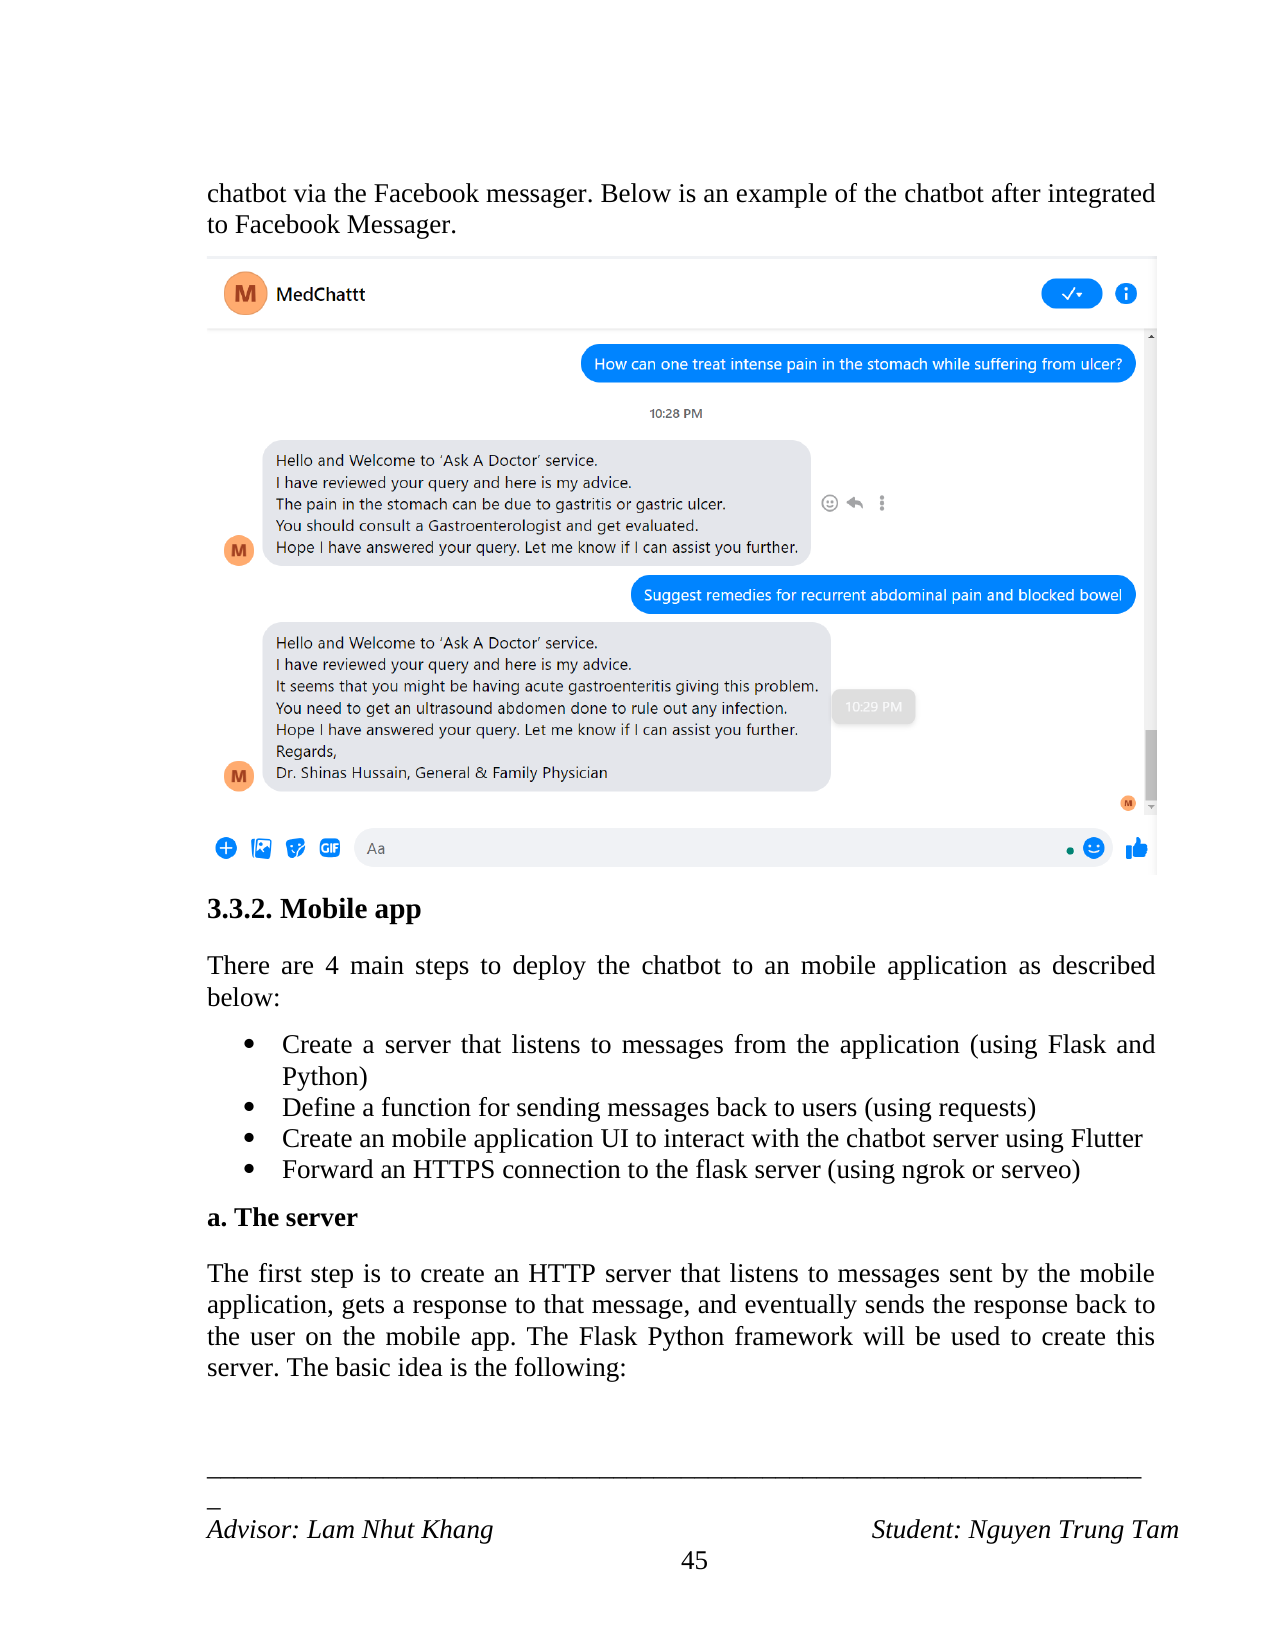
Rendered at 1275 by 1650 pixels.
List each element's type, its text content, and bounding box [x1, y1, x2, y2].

text There are 4 main steps to deploy the chatbot to an mobile application as described below: [207, 949, 1157, 1012]
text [207, 177, 1157, 239]
list Create an mobile application UI to interact with the chatbot server using Flutter [244, 1122, 1157, 1153]
list Forward an HTTPS connection to the flask server (using ngrok or serveo) [244, 1153, 1157, 1184]
list Define a function for sending messages back to users (using requests) [244, 1091, 1157, 1122]
subtitle The server [207, 1201, 1157, 1232]
text The first step is to create an HTTP server that listens to messages sent by the mobile application, gets a response to that message, and eventually sends the response back to the user on the mobile app. The Flask Python framework will be used to create this server. The basic idea is the following: [207, 1257, 1157, 1382]
picture [206, 256, 1157, 875]
subtitle Mobile app [207, 891, 1157, 924]
list Create a server that listens to messages from the application (using Flask and Python) [244, 1028, 1157, 1091]
